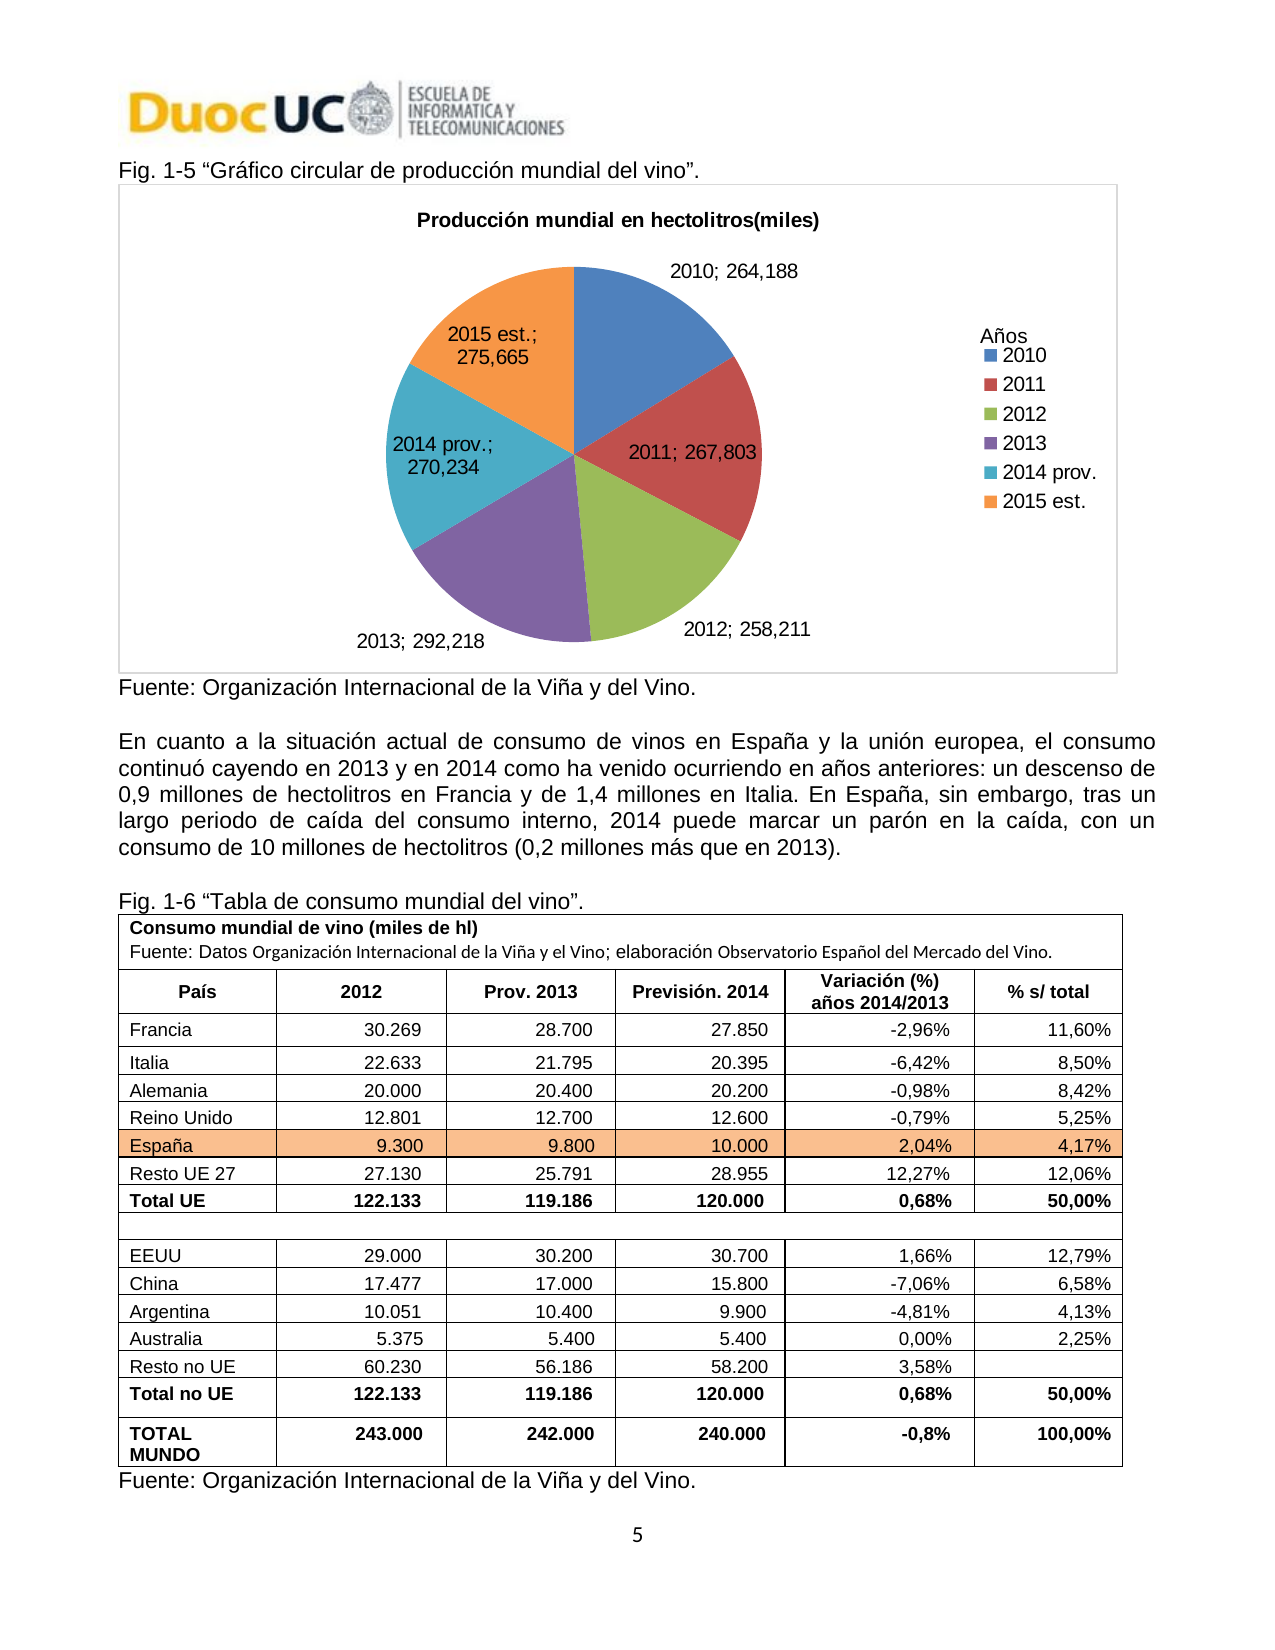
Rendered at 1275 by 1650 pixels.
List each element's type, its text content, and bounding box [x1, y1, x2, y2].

table_cell 29.000 [277, 1240, 446, 1267]
table_cell 58.200 [616, 1351, 784, 1377]
table_cell 0,68% [786, 1378, 974, 1417]
table_cell 27.850 [616, 1014, 784, 1046]
table_cell 2012 [277, 970, 446, 1013]
table_cell 22.633 [277, 1047, 446, 1073]
table_cell 122.133 [277, 1185, 446, 1212]
table_cell 5.400 [447, 1323, 615, 1349]
table_cell 120.000 [616, 1378, 784, 1417]
table_cell 15.800 [616, 1268, 784, 1294]
table_cell 12,06% [975, 1158, 1122, 1184]
table_cell -0,79% [786, 1102, 974, 1129]
table_cell 60.230 [277, 1351, 446, 1377]
table_cell 50,00% [975, 1185, 1122, 1212]
table_cell 119.186 [447, 1378, 615, 1417]
table_cell 21.795 [447, 1047, 615, 1073]
table_cell 9.300 [277, 1130, 446, 1156]
table_cell 11,60% [975, 1014, 1122, 1046]
picture [118, 59, 589, 158]
table_cell 2,04% [786, 1130, 974, 1156]
table_cell 243.000 [277, 1418, 446, 1466]
table_header Consumo mundial de vino (miles de hl) Fuente: Datos Organización Internacional de la Viña y el Vino; elaboración Observatorio Español del Mercado del Vino. [119, 915, 1122, 969]
table_cell 30.700 [616, 1240, 784, 1267]
text Fuente: Organización Internacional de la Viña y del Vino. [118, 674, 1157, 700]
table_cell [119, 1213, 1122, 1239]
table_cell País [119, 970, 276, 1013]
table_cell 3,58% [786, 1351, 974, 1377]
table_cell 25.791 [447, 1158, 615, 1184]
table_cell 10.051 [277, 1295, 446, 1322]
table_cell 12.801 [277, 1102, 446, 1129]
table_cell EEUU [119, 1240, 276, 1267]
table_cell 12.700 [447, 1102, 615, 1129]
table_cell 20.395 [616, 1047, 784, 1073]
table_cell 6,58% [975, 1268, 1122, 1294]
table_cell [975, 1351, 1122, 1377]
text En cuanto a la situación actual de consumo de vinos en España y la unión europea, el consumo continuó cayendo en 2013 y en 2014 como ha venido ocurriendo en años anteriores: un descenso de 0,9 millones de hectolitros en Francia y de 1,4 millones en Italia. En España, sin embargo, tras un largo periodo de caída del consumo interno, 2014 puede marcar un parón en la caída, con un consumo de 10 millones de hectolitros (0,2 millones más que en 2013). [118, 728, 1157, 860]
table_cell Resto no UE [119, 1351, 276, 1377]
table_cell 1,66% [786, 1240, 974, 1267]
table_cell -2,96% [786, 1014, 974, 1046]
text Fuente: Organización Internacional de la Viña y del Vino. [118, 1467, 1157, 1493]
table_cell Variación (%) años 2014/2013 [786, 970, 974, 1013]
table_cell 30.269 [277, 1014, 446, 1046]
table_cell Australia [119, 1323, 276, 1349]
table_cell 10.000 [616, 1130, 784, 1156]
table_cell Total no UE [119, 1378, 276, 1417]
table_cell % s/ total [975, 970, 1122, 1013]
table_cell -7,06% [786, 1268, 974, 1294]
table_cell 119.186 [447, 1185, 615, 1212]
table_cell TOTAL MUNDO [119, 1418, 276, 1466]
table_cell 2,25% [975, 1323, 1122, 1349]
table_cell 28.700 [447, 1014, 615, 1046]
table_cell 20.200 [616, 1075, 784, 1101]
table_cell 120.000 [616, 1185, 784, 1212]
table_cell 27.130 [277, 1158, 446, 1184]
table_cell 17.000 [447, 1268, 615, 1294]
table_cell 8,50% [975, 1047, 1122, 1073]
table_cell 12,79% [975, 1240, 1122, 1267]
table_cell China [119, 1268, 276, 1294]
table_cell 9.900 [616, 1295, 784, 1322]
table_cell 56.186 [447, 1351, 615, 1377]
table_cell España [119, 1130, 276, 1156]
table_cell 5,25% [975, 1102, 1122, 1129]
table_cell 122.133 [277, 1378, 446, 1417]
table_cell Alemania [119, 1075, 276, 1101]
table_cell 4,17% [975, 1130, 1122, 1156]
table_cell Reino Unido [119, 1102, 276, 1129]
table_cell -0,98% [786, 1075, 974, 1101]
table_cell Total UE [119, 1185, 276, 1212]
table_cell 100,00% [975, 1418, 1122, 1466]
table_cell Previsión. 2014 [616, 970, 784, 1013]
table_cell 12.600 [616, 1102, 784, 1129]
table_cell 12,27% [786, 1158, 974, 1184]
table_cell 10.400 [447, 1295, 615, 1322]
table_cell Prov. 2013 [447, 970, 615, 1013]
table_cell 9.800 [447, 1130, 615, 1156]
table_cell 240.000 [616, 1418, 784, 1466]
table_cell 30.200 [447, 1240, 615, 1267]
table_cell Francia [119, 1014, 276, 1046]
table_cell 0,00% [786, 1323, 974, 1349]
table_cell 4,13% [975, 1295, 1122, 1322]
table_cell 20.000 [277, 1075, 446, 1101]
table_cell 50,00% [975, 1378, 1122, 1417]
table_cell Resto UE 27 [119, 1158, 276, 1184]
table_cell 242.000 [447, 1418, 615, 1466]
text Fig. 1-5 “Gráfico circular de producción mundial del vino”. [118, 157, 1157, 184]
table_cell 5.400 [616, 1323, 784, 1349]
table_cell 8,42% [975, 1075, 1122, 1101]
table_cell -4,81% [786, 1295, 974, 1322]
table_cell Argentina [119, 1295, 276, 1322]
table_cell 5.375 [277, 1323, 446, 1349]
table_cell 17.477 [277, 1268, 446, 1294]
table_cell -6,42% [786, 1047, 974, 1073]
table_cell Italia [119, 1047, 276, 1073]
table_cell 0,68% [786, 1185, 974, 1212]
table_cell 20.400 [447, 1075, 615, 1101]
table_cell -0,8% [786, 1418, 974, 1466]
text Fig. 1-6 “Tabla de consumo mundial del vino”. [118, 888, 1157, 914]
table_cell 28.955 [616, 1158, 784, 1184]
